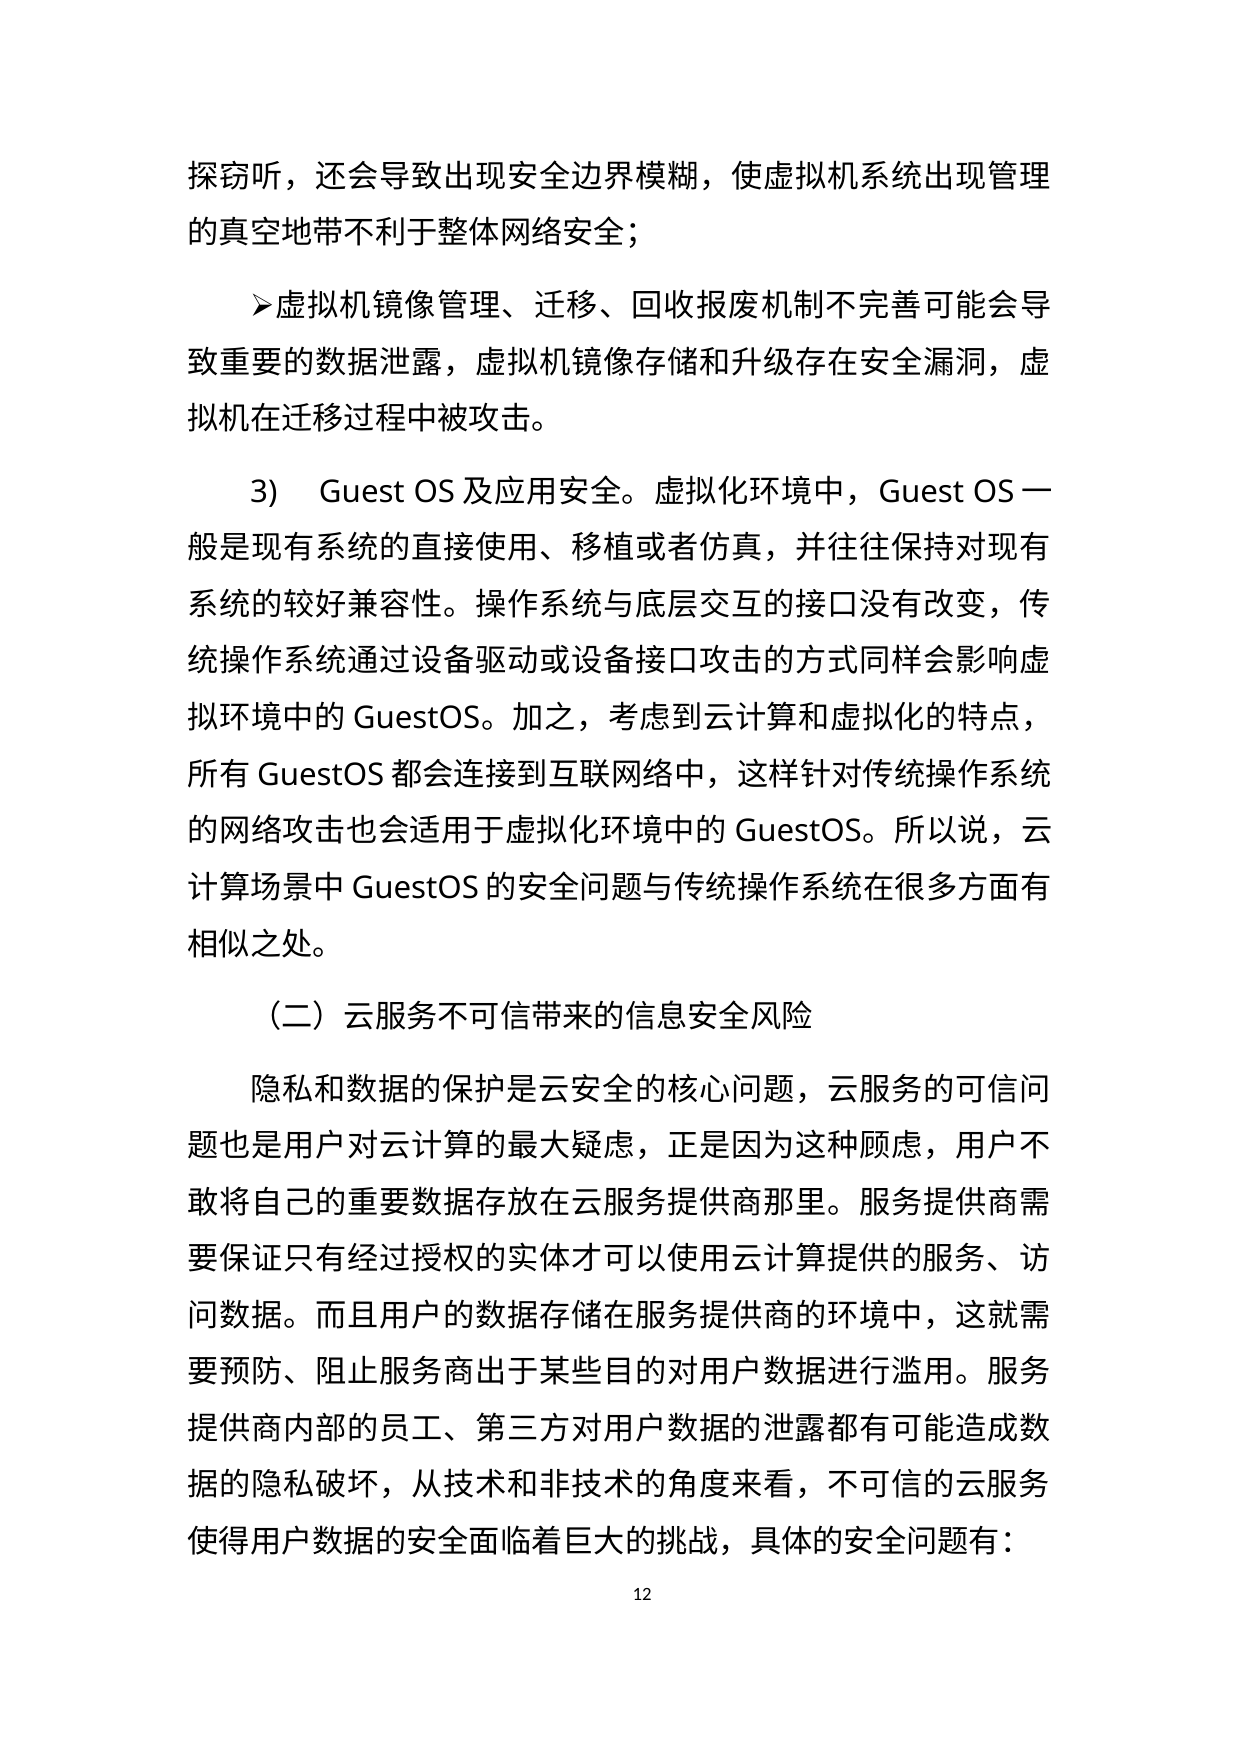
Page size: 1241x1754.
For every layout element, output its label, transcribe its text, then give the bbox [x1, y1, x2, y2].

subtitle （二）云服务不可信带来的信息安全风险 [187, 991, 1053, 1037]
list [187, 151, 1053, 253]
list 虚拟机镜像管理、迁移、回收报废机制不完善可能会导致重要的数据泄露，虚拟机镜像存储和升级存在安全漏洞，虚拟机在迁移过程中被攻击。 [187, 280, 1053, 438]
list Guest OS及应用安全。虚拟化环境中，Guest OS一般是现有系统的直接使用、移植或者仿真，并往往保持对现有系统的较好兼容性。操作系统与底层交互的接口没有改变，传统操作系统通过设备驱动或设备接口攻击的方式同样会影响虚拟环境中的GuestOS。加之，考虑到云计算和虚拟化的特点，所有GuestOS都会连接到互联网络中，这样针对传统操作系统的网络攻击也会适用于虚拟化环境中的GuestOS。所以说，云计算场景中GuestOS的安全问题与传统操作系统在很多方面有相似之处。 [187, 466, 1053, 964]
text 隐私和数据的保护是云安全的核心问题，云服务的可信问题也是用户对云计算的最大疑虑，正是因为这种顾虑，用户不敢将自己的重要数据存放在云服务提供商那里。服务提供商需要保证只有经过授权的实体才可以使用云计算提供的服务、访问数据。而且用户的数据存储在服务提供商的环境中，这就需要预防、阻止服务商出于某些目的对用户数据进行滥用。服务提供商内部的员工、第三方对用户数据的泄露都有可能造成数据的隐私破坏，从技术和非技术的角度来看，不可信的云服务使得用户数据的安全面临着巨大的挑战，具体的安全问题有： [187, 1064, 1053, 1561]
